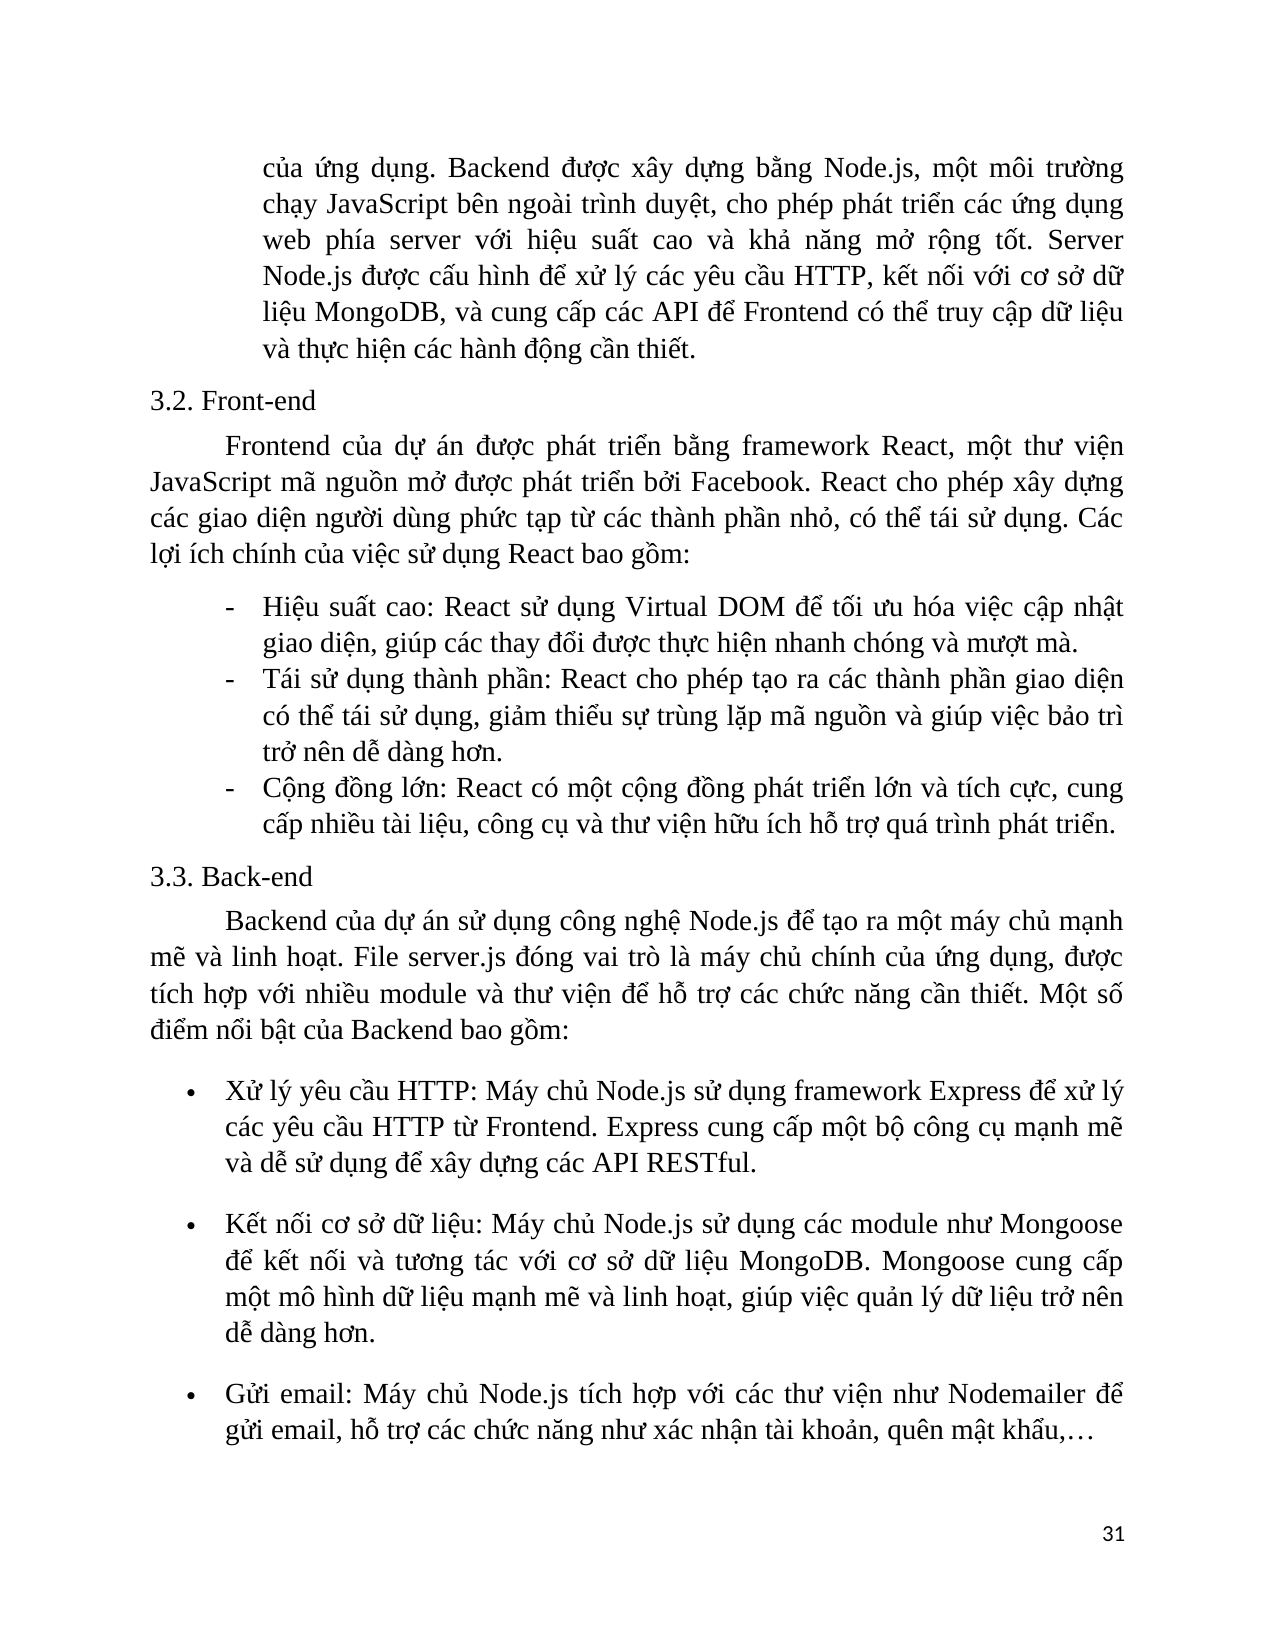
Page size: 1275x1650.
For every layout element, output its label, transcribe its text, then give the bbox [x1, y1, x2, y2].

list Cộng đồng lớn: React có một cộng đồng phát triển lớn và tích cực, cung cấp nhiều tài liệu, công cụ và thư viện hữu ích hỗ trợ quá trình phát triển. [225, 770, 1125, 840]
list Gửi email: Máy chủ Node.js tích hợp với các thư viện như Nodemailer để gửi email, hỗ trợ các chức năng như xác nhận tài khoản, quên mật khẩu,… [187, 1376, 1125, 1446]
subtitle 3.2. Front-end [150, 383, 1125, 417]
list Kết nối cơ sở dữ liệu: Máy chủ Node.js sử dụng các module như Mongoose để kết nối và tương tác với cơ sở dữ liệu MongoDB. Mongoose cung cấp một mô hình dữ liệu mạnh mẽ và linh hoạt, giúp việc quản lý dữ liệu trở nên dễ dàng hơn. [187, 1206, 1125, 1348]
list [225, 150, 1125, 364]
list Xử lý yêu cầu HTTP: Máy chủ Node.js sử dụng framework Express để xử lý các yêu cầu HTTP từ Frontend. Express cung cấp một bộ công cụ mạnh mẽ và dễ sử dụng để xây dựng các API RESTful. [187, 1073, 1125, 1179]
list Hiệu suất cao: React sử dụng Virtual DOM để tối ưu hóa việc cập nhật giao diện, giúp các thay đổi được thực hiện nhanh chóng và mượt mà. [225, 589, 1125, 659]
list Tái sử dụng thành phần: React cho phép tạo ra các thành phần giao diện có thể tái sử dụng, giảm thiểu sự trùng lặp mã nguồn và giúp việc bảo trì trở nên dễ dàng hơn. [225, 662, 1125, 767]
subtitle 3.3. Back-end [150, 859, 1125, 892]
text Backend của dự án sử dụng công nghệ Node.js để tạo ra một máy chủ mạnh mẽ và linh hoạt. File server.js đóng vai trò là máy chủ chính của ứng dụng, được tích hợp với nhiều module và thư viện để hỗ trợ các chức năng cần thiết. Một số điểm nổi bật của Backend bao gồm: [150, 903, 1125, 1045]
text Frontend của dự án được phát triển bằng framework React, một thư viện JavaScript mã nguồn mở được phát triển bởi Facebook. React cho phép xây dựng các giao diện người dùng phức tạp từ các thành phần nhỏ, có thể tái sử dụng. Các lợi ích chính của việc sử dụng React bao gồm: [150, 428, 1125, 570]
